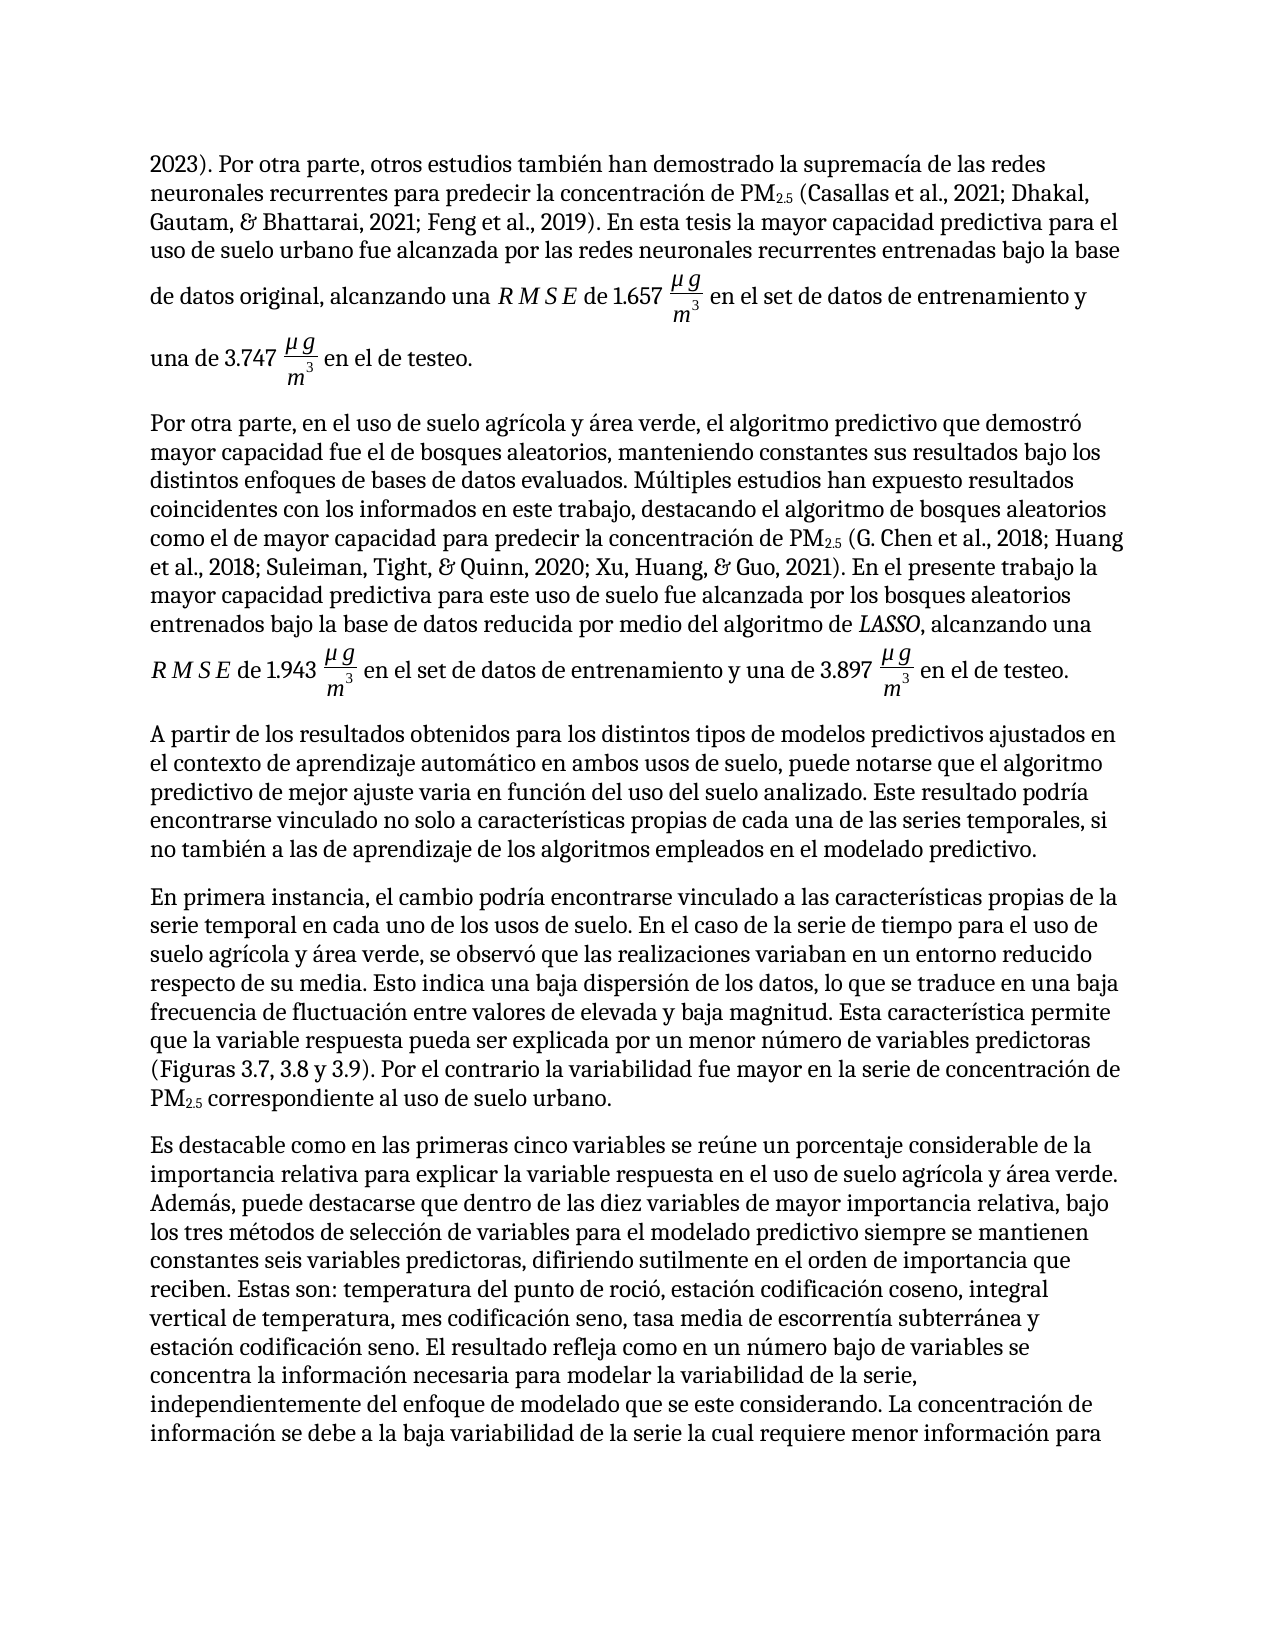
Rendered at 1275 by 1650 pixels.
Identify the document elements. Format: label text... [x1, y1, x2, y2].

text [150, 150, 1125, 390]
text Por otra parte, en el uso de suelo agrícola y área verde, el algoritmo predictivo que demostró mayor capacidad fue el de bosques aleatorios, manteniendo constantes sus resultados bajo los distintos enfoques de bases de datos evaluados. Múltiples estudios han expuesto resultados coincidentes con los informados en este trabajo, destacando el algoritmo de bosques aleatorios como el de mayor capacidad para predecir la concentración de PM2.5 (G. Chen et al., 2018; Huang et al., 2018; Suleiman, Tight, & Quinn, 2020; Xu, Huang, & Guo, 2021). En el presente trabajo la mayor capacidad predictiva para este uso de suelo fue alcanzada por los bosques aleatorios entrenados bajo la base de datos reducida por medio del algoritmo de LASSO, alcanzando una de 1.943 en el set de datos de entrenamiento y una de 3.897 en el de testeo. [150, 409, 1125, 701]
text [150, 1131, 1125, 1447]
text En primera instancia, el cambio podría encontrarse vinculado a las características propias de la serie temporal en cada uno de los usos de suelo. En el caso de la serie de tiempo para el uso de suelo agrícola y área verde, se observó que las realizaciones variaban en un entorno reducido respecto de su media. Esto indica una baja dispersión de los datos, lo que se traduce en una baja frecuencia de fluctuación entre valores de elevada y baja magnitud. Esta característica permite que la variable respuesta pueda ser explicada por un menor número de variables predictoras (Figuras 3.7, 3.8 y 3.9). Por el contrario la variabilidad fue mayor en la serie de concentración de PM2.5 correspondiente al uso de suelo urbano. [150, 882, 1125, 1112]
text A partir de los resultados obtenidos para los distintos tipos de modelos predictivos ajustados en el contexto de aprendizaje automático en ambos usos de suelo, puede notarse que el algoritmo predictivo de mejor ajuste varia en función del uso del suelo analizado. Este resultado podría encontrarse vinculado no solo a características propias de cada una de las series temporales, si no también a las de aprendizaje de los algoritmos empleados en el modelado predictivo. [150, 720, 1125, 864]
